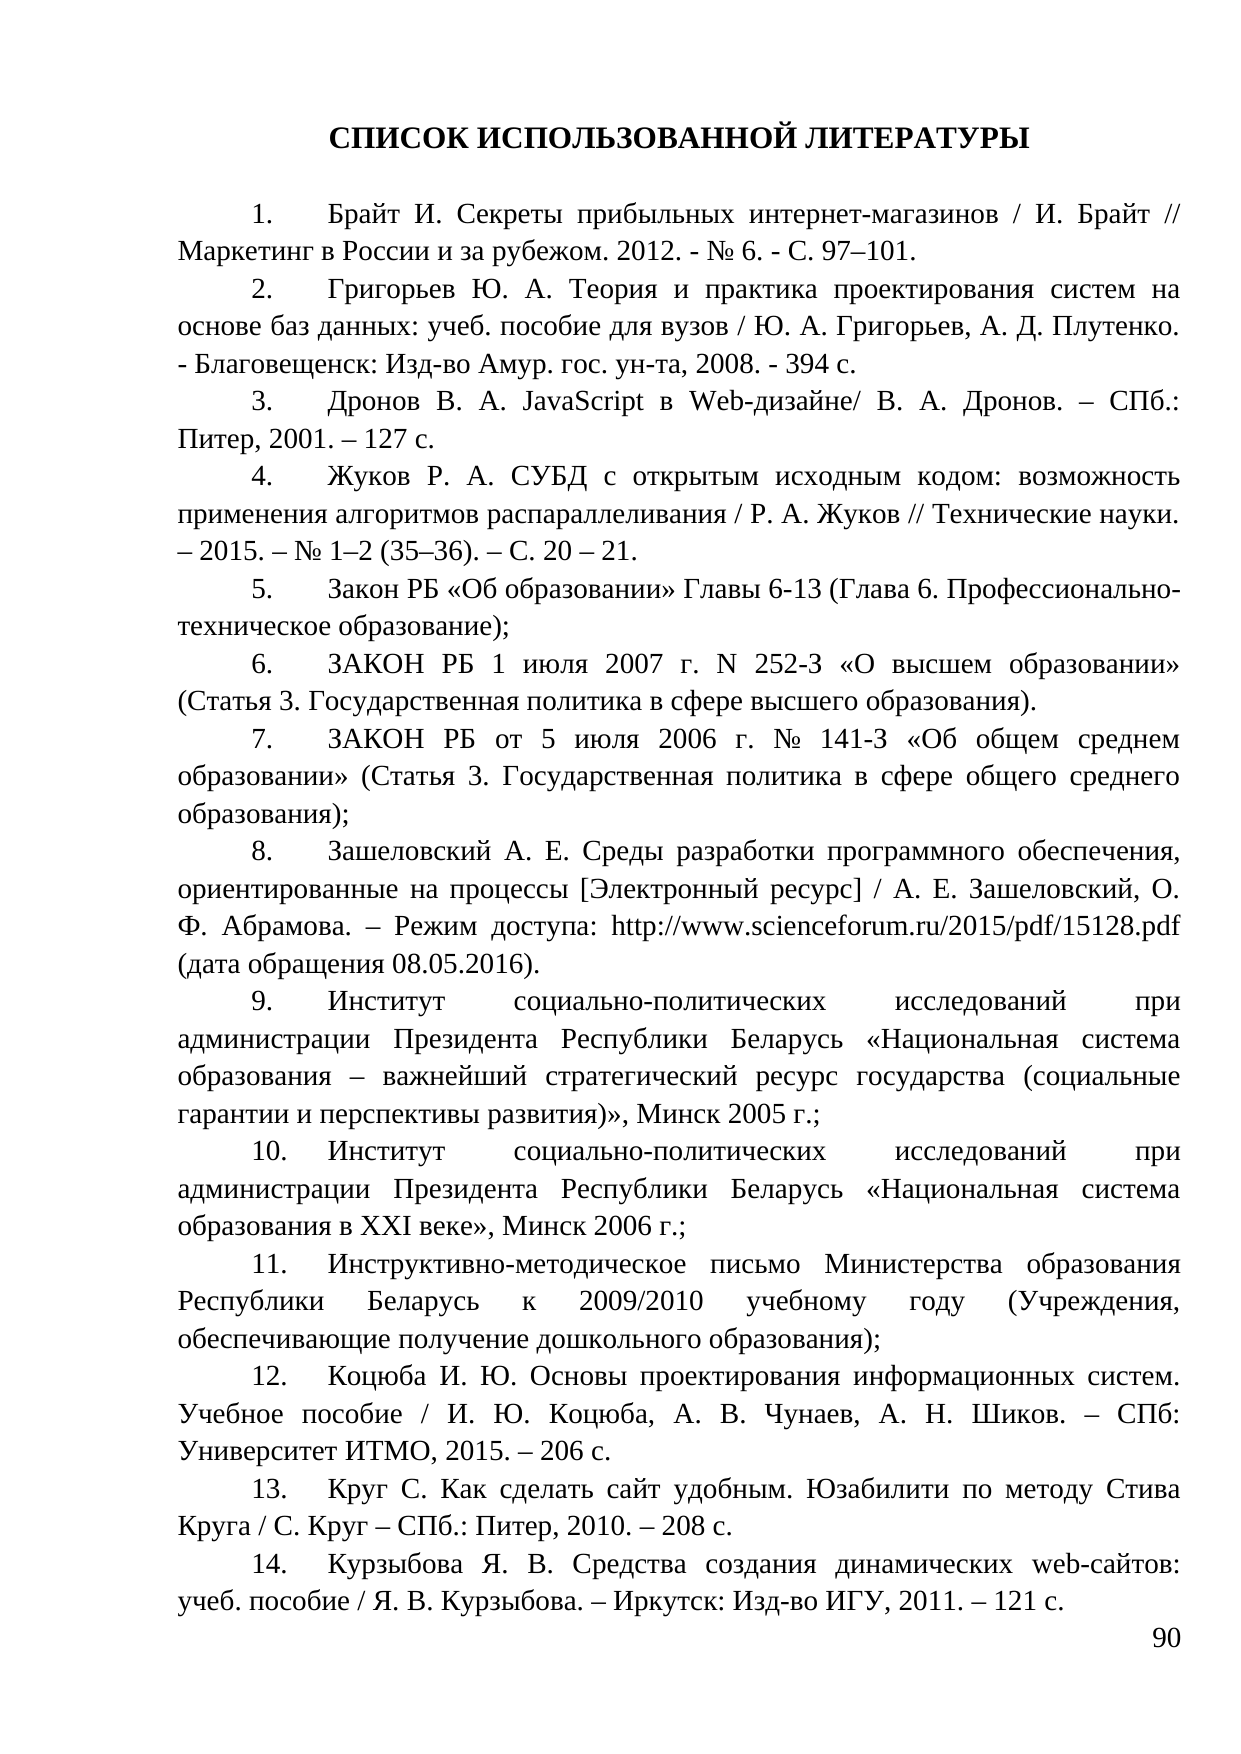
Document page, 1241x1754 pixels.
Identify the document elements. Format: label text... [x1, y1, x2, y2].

list ЗАКОН РБ от 5 июля 2006 г. № 141-З «Об общем среднем образовании» (Статья 3. Государственная политика в сфере общего среднего образования); [177, 718, 1181, 831]
list Дронов В. А. JavaScript в Web-дизайне/ В. А. Дронов. – СПб.: Питер, 2001. – 127 с. [177, 381, 1181, 456]
list Брайт И. Секреты прибыльных интернет-магазинов / И. Брайт // Маркетинг в России и за рубежом. 2012. - № 6. - С. 97–101. [177, 193, 1181, 268]
list Курзыбова Я. В. Средства создания динамических web-сайтов: учеб. пособие / Я. В. Курзыбова. – Иркутск: Изд-во ИГУ, 2011. – 121 с. [177, 1543, 1181, 1618]
list Жуков Р. А. СУБД с открытым исходным кодом: возможность применения алгоритмов распараллеливания / Р. А. Жуков // Технические науки. – 2015. – № 1–2 (35–36). – С. 20 – 21. [177, 456, 1181, 568]
list Инструктивно-методическое письмо Министерства образования Республики Беларусь к 2009/2010 учебному году (Учреждения, обеспечивающие получение дошкольного образования); [177, 1243, 1181, 1356]
list Институт социально-политических исследований при администрации Президента Республики Беларусь «Национальная система образования в XXI веке», Минск 2006 г.; [177, 1131, 1181, 1243]
list Коцюба И. Ю. Основы проектирования информационных систем. Учебное пособие / И. Ю. Коцюба, А. В. Чунаев, А. Н. Шиков. – СПб: Университет ИТМО, 2015. – 206 с. [177, 1356, 1181, 1468]
list Закон РБ «Об образовании» Главы 6-13 (Глава 6. Профессионально-техническое образование); [177, 568, 1181, 643]
list Круг С. Как сделать сайт удобным. Юзабилити по методу Стива Круга / С. Круг – СПб.: Питер, 2010. – 208 с. [177, 1468, 1181, 1543]
text Список использованной литературы [177, 118, 1181, 156]
list ЗАКОН РБ 1 июля 2007 г. N 252-З «О высшем образовании» (Статья 3. Государственная политика в сфере высшего образования). [177, 643, 1181, 718]
list Зашеловский А. Е. Среды разработки программного обеспечения, ориентированные на процессы [Электронный ресурс] / А. Е. Зашеловский, О. Ф. Абрамова. – Режим доступа: http://www.scienceforum.ru/2015/pdf/15128.pdf (дата обращения 08.05.2016). [177, 831, 1181, 981]
list Григорьев Ю. А. Теория и практика проектирования систем на основе баз данных: учеб. пособие для вузов / Ю. А. Григорьев, А. Д. Плутенко. - Благовещенск: Изд-во Амур. гос. ун-та, 2008. - 394 с. [177, 268, 1181, 381]
list Институт социально-политических исследований при администрации Президента Республики Беларусь «Национальная система образования – важнейший стратегический ресурс государства (социальные гарантии и перспективы развития)», Минск 2005 г.; [177, 981, 1181, 1131]
